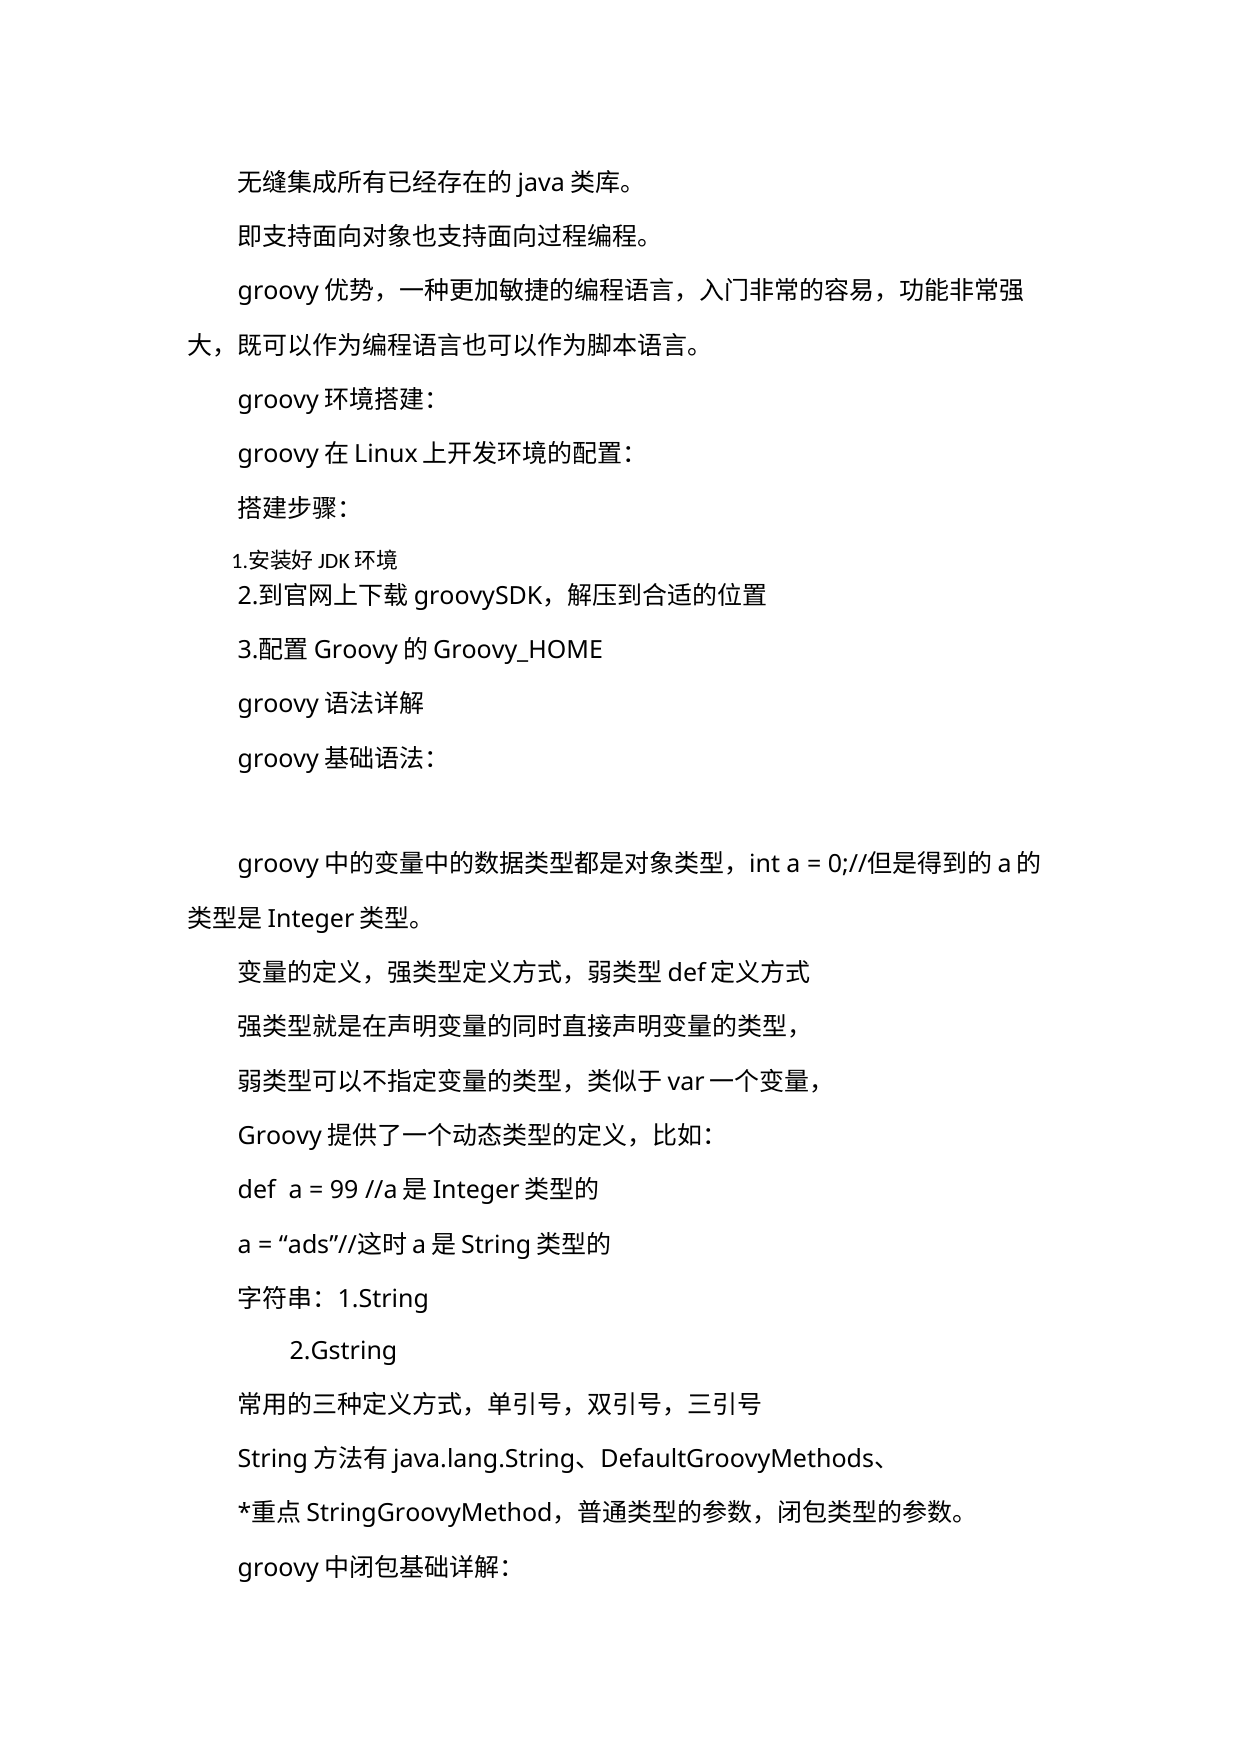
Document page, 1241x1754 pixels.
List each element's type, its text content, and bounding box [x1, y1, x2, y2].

text *重点StringGroovyMethod，普通类型的参数，闭包类型的参数。 [187, 1493, 1053, 1529]
text groovy中的变量中的数据类型都是对象类型，int a = 0;//但是得到的a的类型是Integer类型。 [187, 844, 1053, 934]
text 变量的定义，强类型定义方式，弱类型def定义方式 [187, 952, 1053, 989]
text groovy中闭包基础详解： [187, 1547, 1053, 1583]
text 搭建步骤： [187, 488, 1053, 524]
text groovy基础语法： [187, 738, 1053, 774]
text groovy在Linux上开发环境的配置： [187, 434, 1053, 470]
text Groovy提供了一个动态类型的定义，比如： [187, 1116, 1053, 1152]
text groovy环境搭建： [187, 379, 1053, 416]
text groovy优势，一种更加敏捷的编程语言，入门非常的容易，功能非常强大，既可以作为编程语言也可以作为脚本语言。 [187, 271, 1053, 361]
text 2.Gstring [187, 1333, 1053, 1367]
text 弱类型可以不指定变量的类型，类似于var一个变量， [187, 1061, 1053, 1097]
text groovy语法详解 [187, 684, 1053, 720]
text 2.到官网上下载groovySDK，解压到合适的位置 [187, 575, 1053, 611]
text String方法有java.lang.String、DefaultGroovyMethods、 [187, 1438, 1053, 1475]
text 3.配置Groovy的Groovy_HOME [187, 629, 1053, 666]
text 字符串：1.String [187, 1279, 1053, 1315]
text 1.安装好JDK环境 [187, 543, 1053, 575]
text 强类型就是在声明变量的同时直接声明变量的类型， [187, 1007, 1053, 1043]
text 即支持面向对象也支持面向过程编程。 [187, 216, 1053, 253]
text 无缝集成所有已经存在的java类库。 [187, 162, 1053, 198]
text a = “ads”//这时a是String类型的 [187, 1224, 1053, 1261]
text 常用的三种定义方式，单引号，双引号，三引号 [187, 1384, 1053, 1420]
text def a = 99 //a是Integer类型的 [187, 1170, 1053, 1206]
